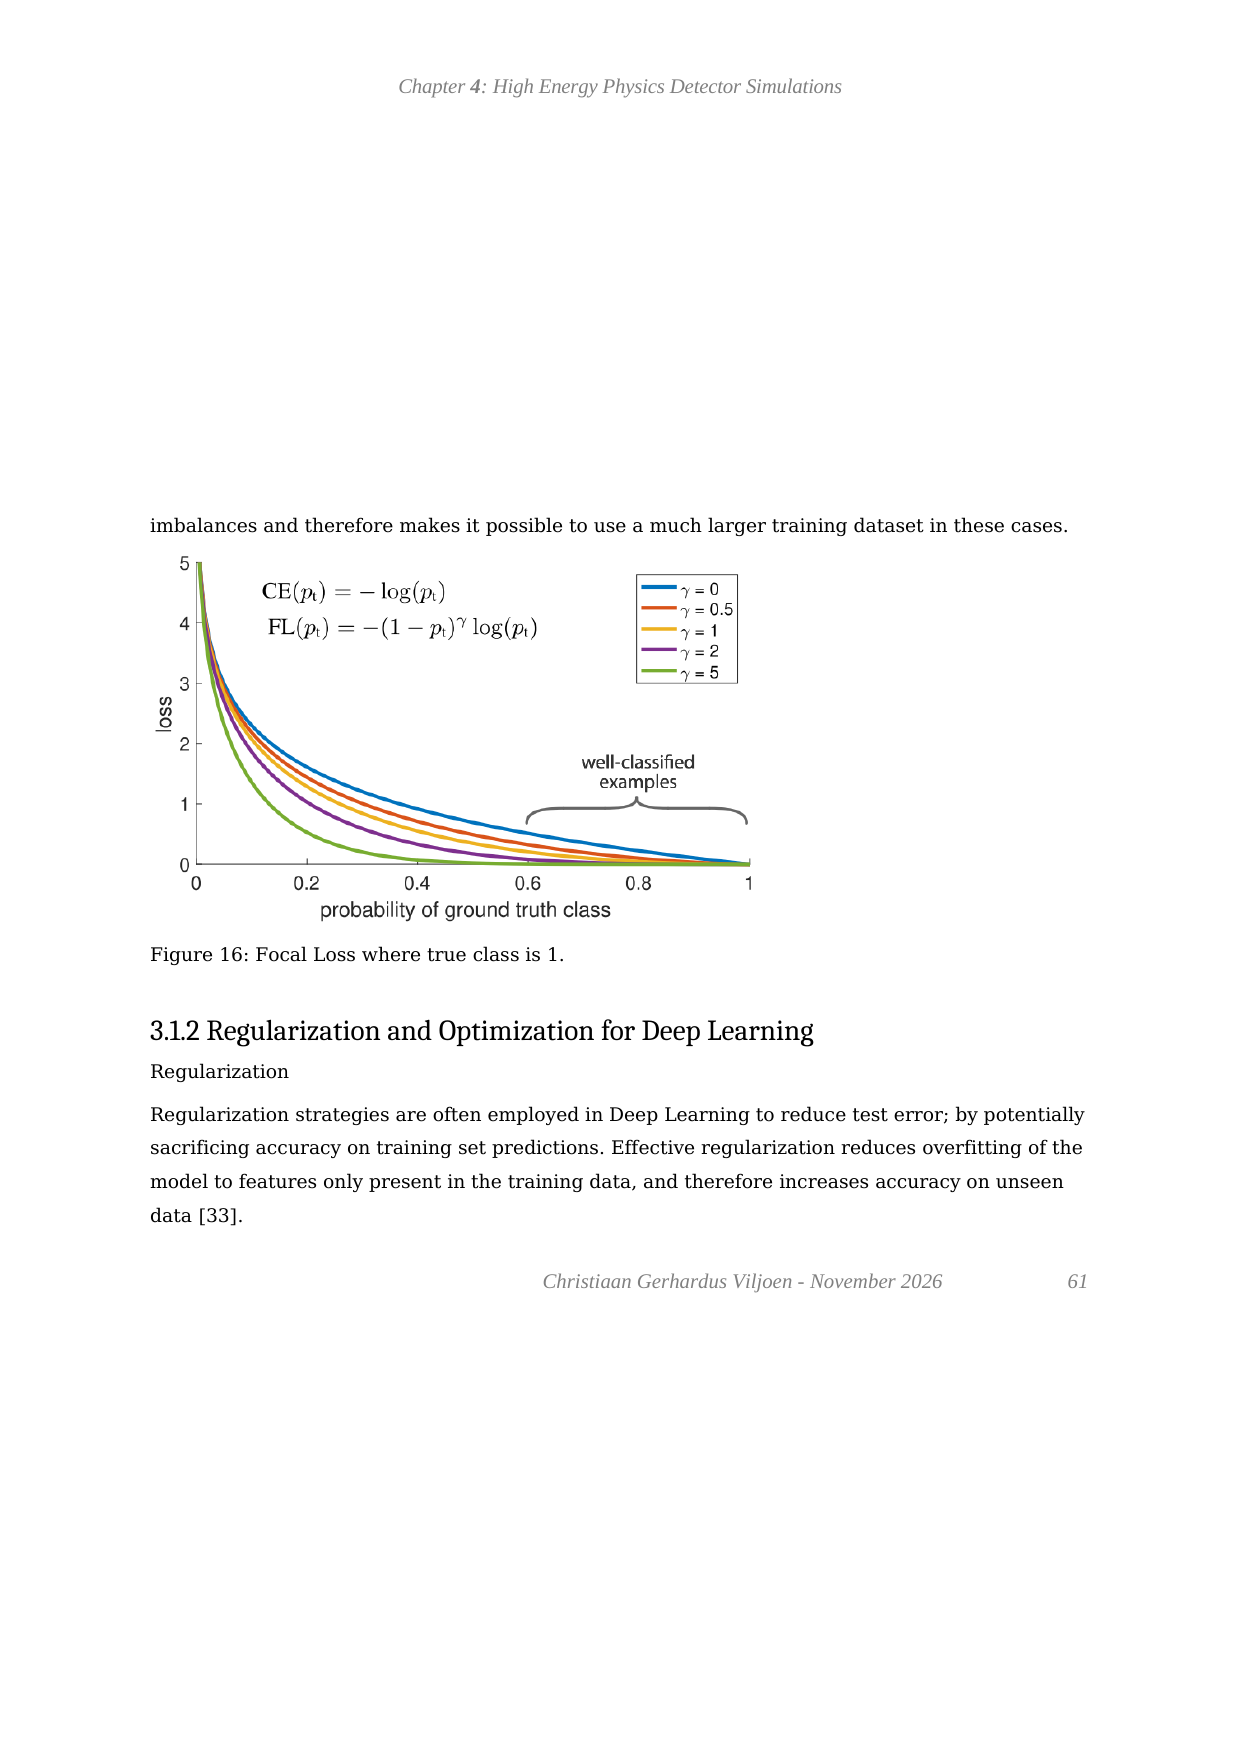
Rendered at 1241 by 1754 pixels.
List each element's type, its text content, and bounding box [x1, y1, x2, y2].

picture [150, 547, 764, 924]
text Regularization [150, 1060, 1090, 1083]
text Figure 16: Focal Loss where true class is 1. [150, 943, 1090, 965]
subtitle Regularization and Optimization for Deep Learning [150, 1014, 1090, 1048]
text Regularization strategies are often employed in Deep Learning to reduce test error; by potentially sacrificing accuracy on training set predictions. Effective regularization reduces overfitting of the model to features only present in the training data, and therefore increases accuracy on unseen data . [150, 1102, 1090, 1226]
